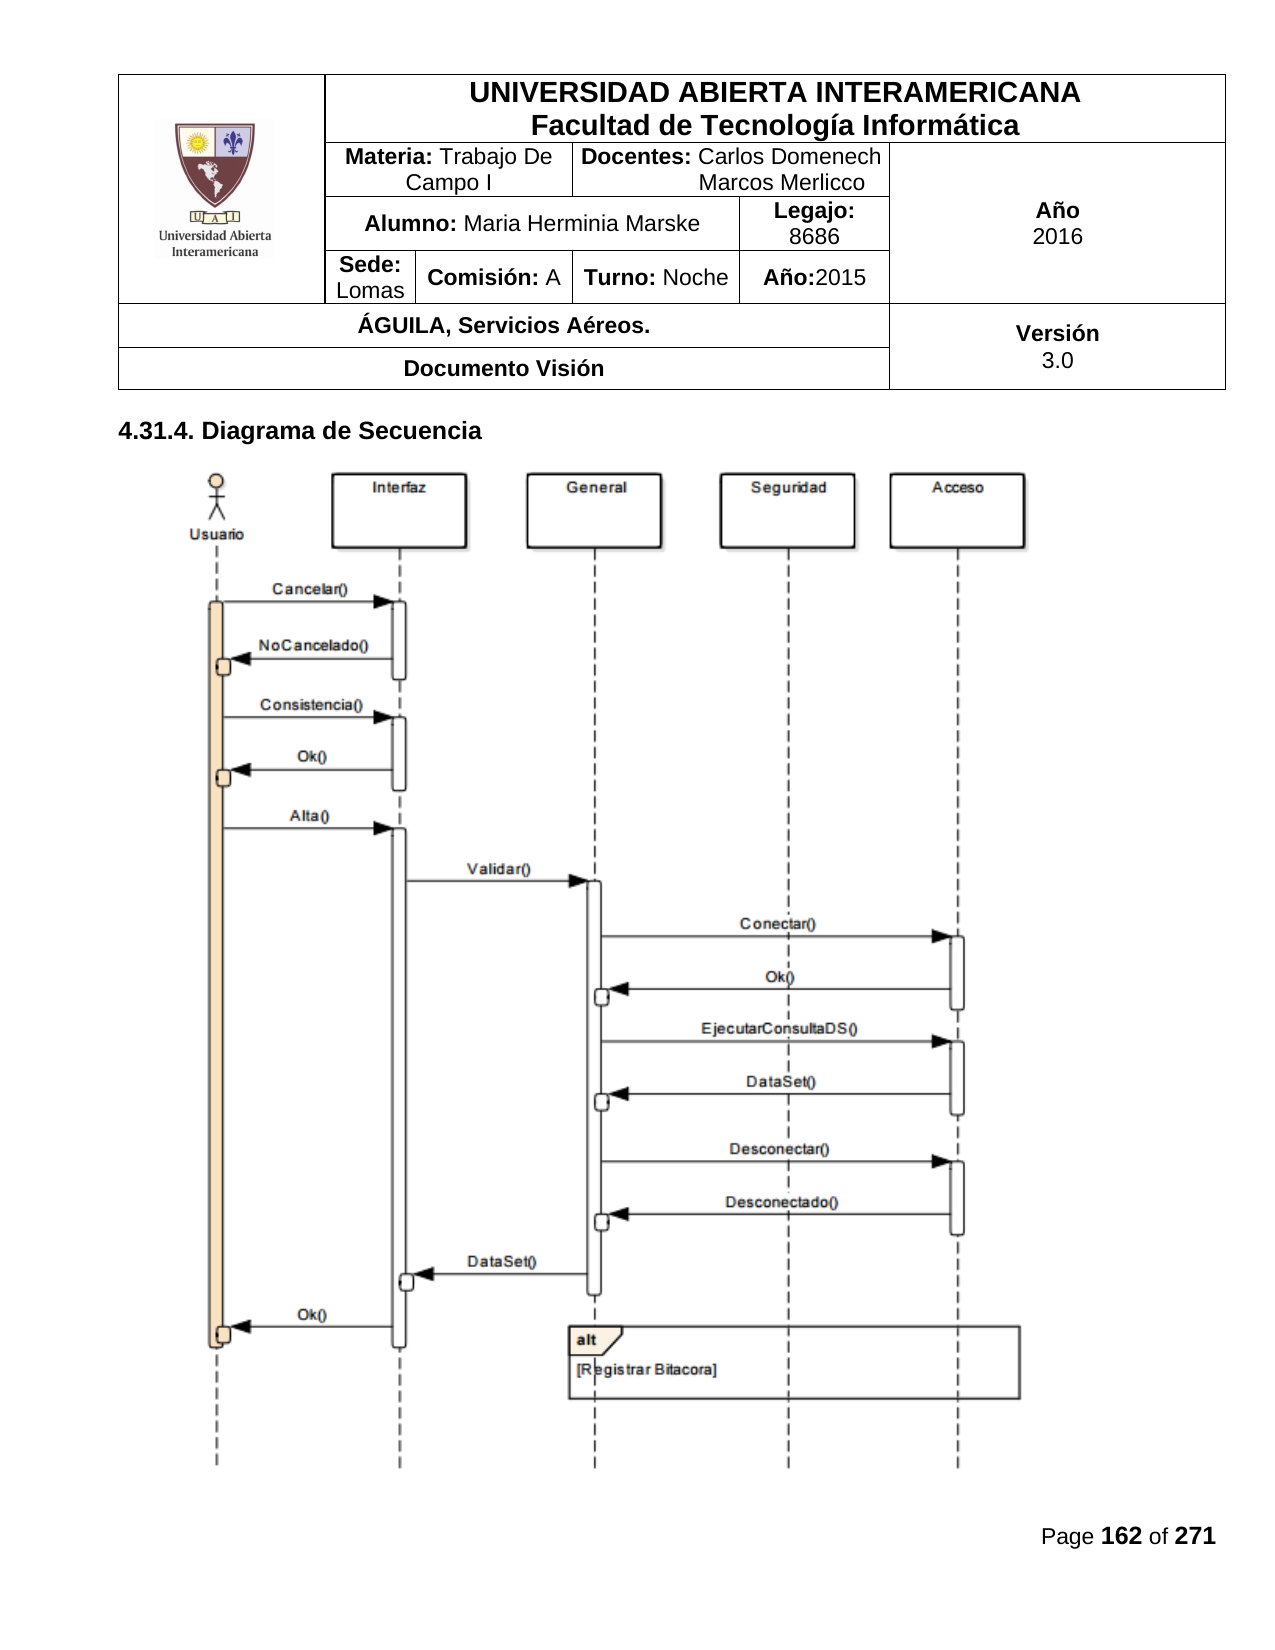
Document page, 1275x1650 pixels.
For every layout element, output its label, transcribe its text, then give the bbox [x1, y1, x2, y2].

picture [154, 119, 275, 259]
subtitle 4.31.4. Diagrama de Secuencia [118, 416, 1216, 445]
picture [147, 449, 1062, 1500]
